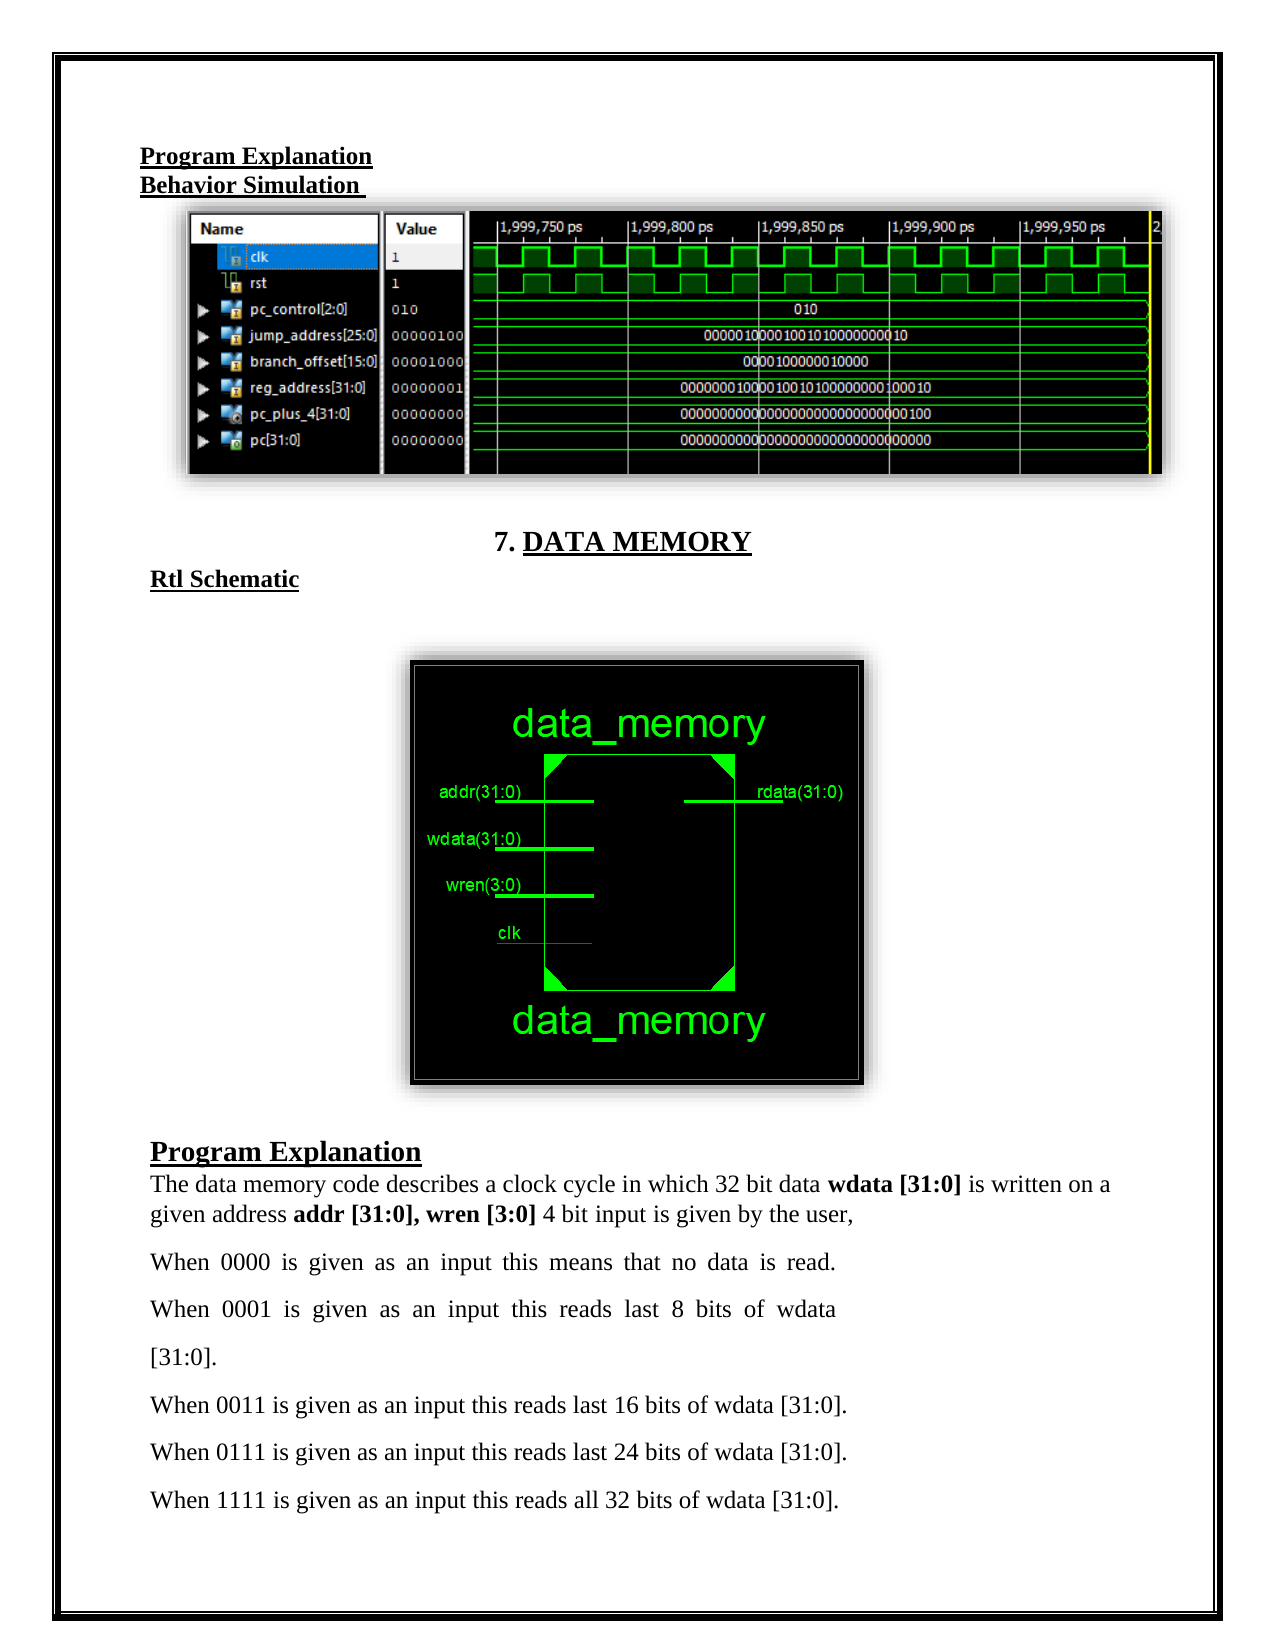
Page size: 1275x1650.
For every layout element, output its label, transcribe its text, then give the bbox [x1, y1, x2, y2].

subtitle DATA MEMORY [493, 524, 1194, 558]
picture [383, 633, 892, 1112]
text Rtl Schematic [150, 564, 303, 593]
text Program Explanation Behavior Simulation [139, 141, 391, 199]
text When 0011 is given as an input this reads last 16 bits of wdata [31:0]. When 0111 is given as an input this reads last 24 bits of wdata [31:0]. When 1111 is given as an input this reads all 32 bits of wdata [31:0]. [150, 1390, 848, 1513]
picture [159, 184, 1189, 501]
text The data memory code describes a clock cycle in which 32 bit data wdata [31:0] is written on a given address addr [31:0], wren [3:0] 4 bit input is given by the user, [150, 1169, 1111, 1228]
text Program Explanation [150, 1134, 1194, 1168]
text When 0000 is given as an input this means that no data is read. When 0001 is given as an input this reads last 8 bits of wdata [31:0]. [150, 1247, 836, 1371]
